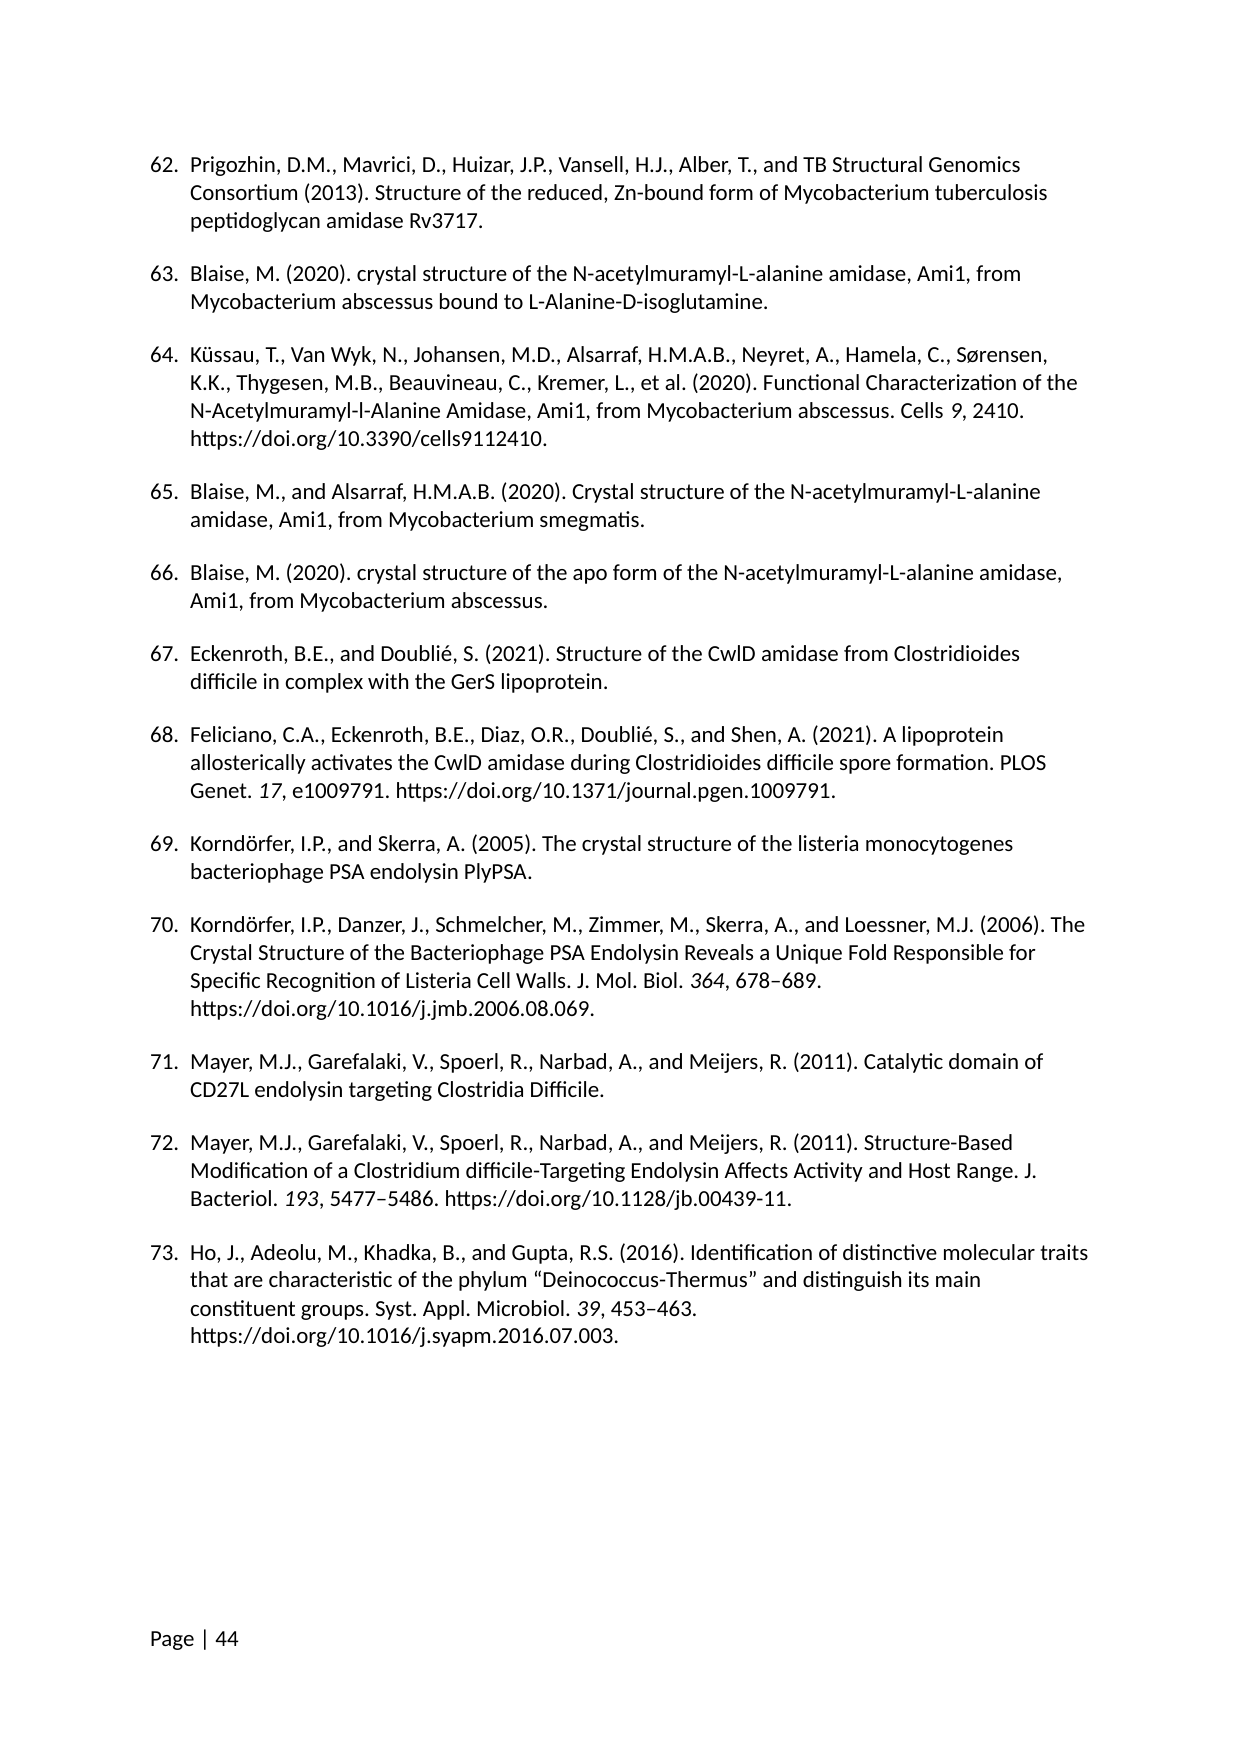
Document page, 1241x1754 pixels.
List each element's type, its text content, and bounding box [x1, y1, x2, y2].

text 62. Prigozhin, D.M., Mavrici, D., Huizar, J.P., Vansell, H.J., Alber, T., and TB Structural Genomics Consortium (2013). Structure of the reduced, Zn-bound form of Mycobacterium tuberculosis peptidoglycan amidase Rv3717. [150, 150, 1090, 234]
text 72. Mayer, M.J., Garefalaki, V., Spoerl, R., Narbad, A., and Meijers, R. (2011). Structure-Based Modification of a Clostridium difficile-Targeting Endolysin Affects Activity and Host Range. J. Bacteriol. 193, 5477–5486. https://doi.org/10.1128/jb.00439-11. [150, 1128, 1090, 1213]
text 65. Blaise, M., and Alsarraf, H.M.A.B. (2020). Crystal structure of the N-acetylmuramyl-L-alanine amidase, Ami1, from Mycobacterium smegmatis. [150, 477, 1090, 533]
text 69. Korndörfer, I.P., and Skerra, A. (2005). The crystal structure of the listeria monocytogenes bacteriophage PSA endolysin PlyPSA. [150, 829, 1090, 885]
text 67. Eckenroth, B.E., and Doublié, S. (2021). Structure of the CwlD amidase from Clostridioides difficile in complex with the GerS lipoprotein. [150, 639, 1090, 695]
text 64. Küssau, T., Van Wyk, N., Johansen, M.D., Alsarraf, H.M.A.B., Neyret, A., Hamela, C., Sørensen, K.K., Thygesen, M.B., Beauvineau, C., Kremer, L., et al. (2020). Functional Characterization of the N-Acetylmuramyl-l-Alanine Amidase, Ami1, from Mycobacterium abscessus. Cells 9, 2410. https://doi.org/10.3390/cells9112410. [150, 340, 1090, 452]
text 70. Korndörfer, I.P., Danzer, J., Schmelcher, M., Zimmer, M., Skerra, A., and Loessner, M.J. (2006). The Crystal Structure of the Bacteriophage PSA Endolysin Reveals a Unique Fold Responsible for Specific Recognition of Listeria Cell Walls. J. Mol. Biol. 364, 678–689. https://doi.org/10.1016/j.jmb.2006.08.069. [150, 910, 1090, 1022]
text 63. Blaise, M. (2020). crystal structure of the N-acetylmuramyl-L-alanine amidase, Ami1, from Mycobacterium abscessus bound to L-Alanine-D-isoglutamine. [150, 259, 1090, 315]
text 71. Mayer, M.J., Garefalaki, V., Spoerl, R., Narbad, A., and Meijers, R. (2011). Catalytic domain of CD27L endolysin targeting Clostridia Difficile. [150, 1047, 1090, 1103]
text 68. Feliciano, C.A., Eckenroth, B.E., Diaz, O.R., Doublié, S., and Shen, A. (2021). A lipoprotein allosterically activates the CwlD amidase during Clostridioides difficile spore formation. PLOS Genet. 17, e1009791. https://doi.org/10.1371/journal.pgen.1009791. [150, 720, 1090, 804]
text 66. Blaise, M. (2020). crystal structure of the apo form of the N-acetylmuramyl-L-alanine amidase, Ami1, from Mycobacterium abscessus. [150, 558, 1090, 614]
text 73. Ho, J., Adeolu, M., Khadka, B., and Gupta, R.S. (2016). Identification of distinctive molecular traits that are characteristic of the phylum “Deinococcus-Thermus” and distinguish its main constituent groups. Syst. Appl. Microbiol. 39, 453–463. https://doi.org/10.1016/j.syapm.2016.07.003. [150, 1238, 1090, 1350]
